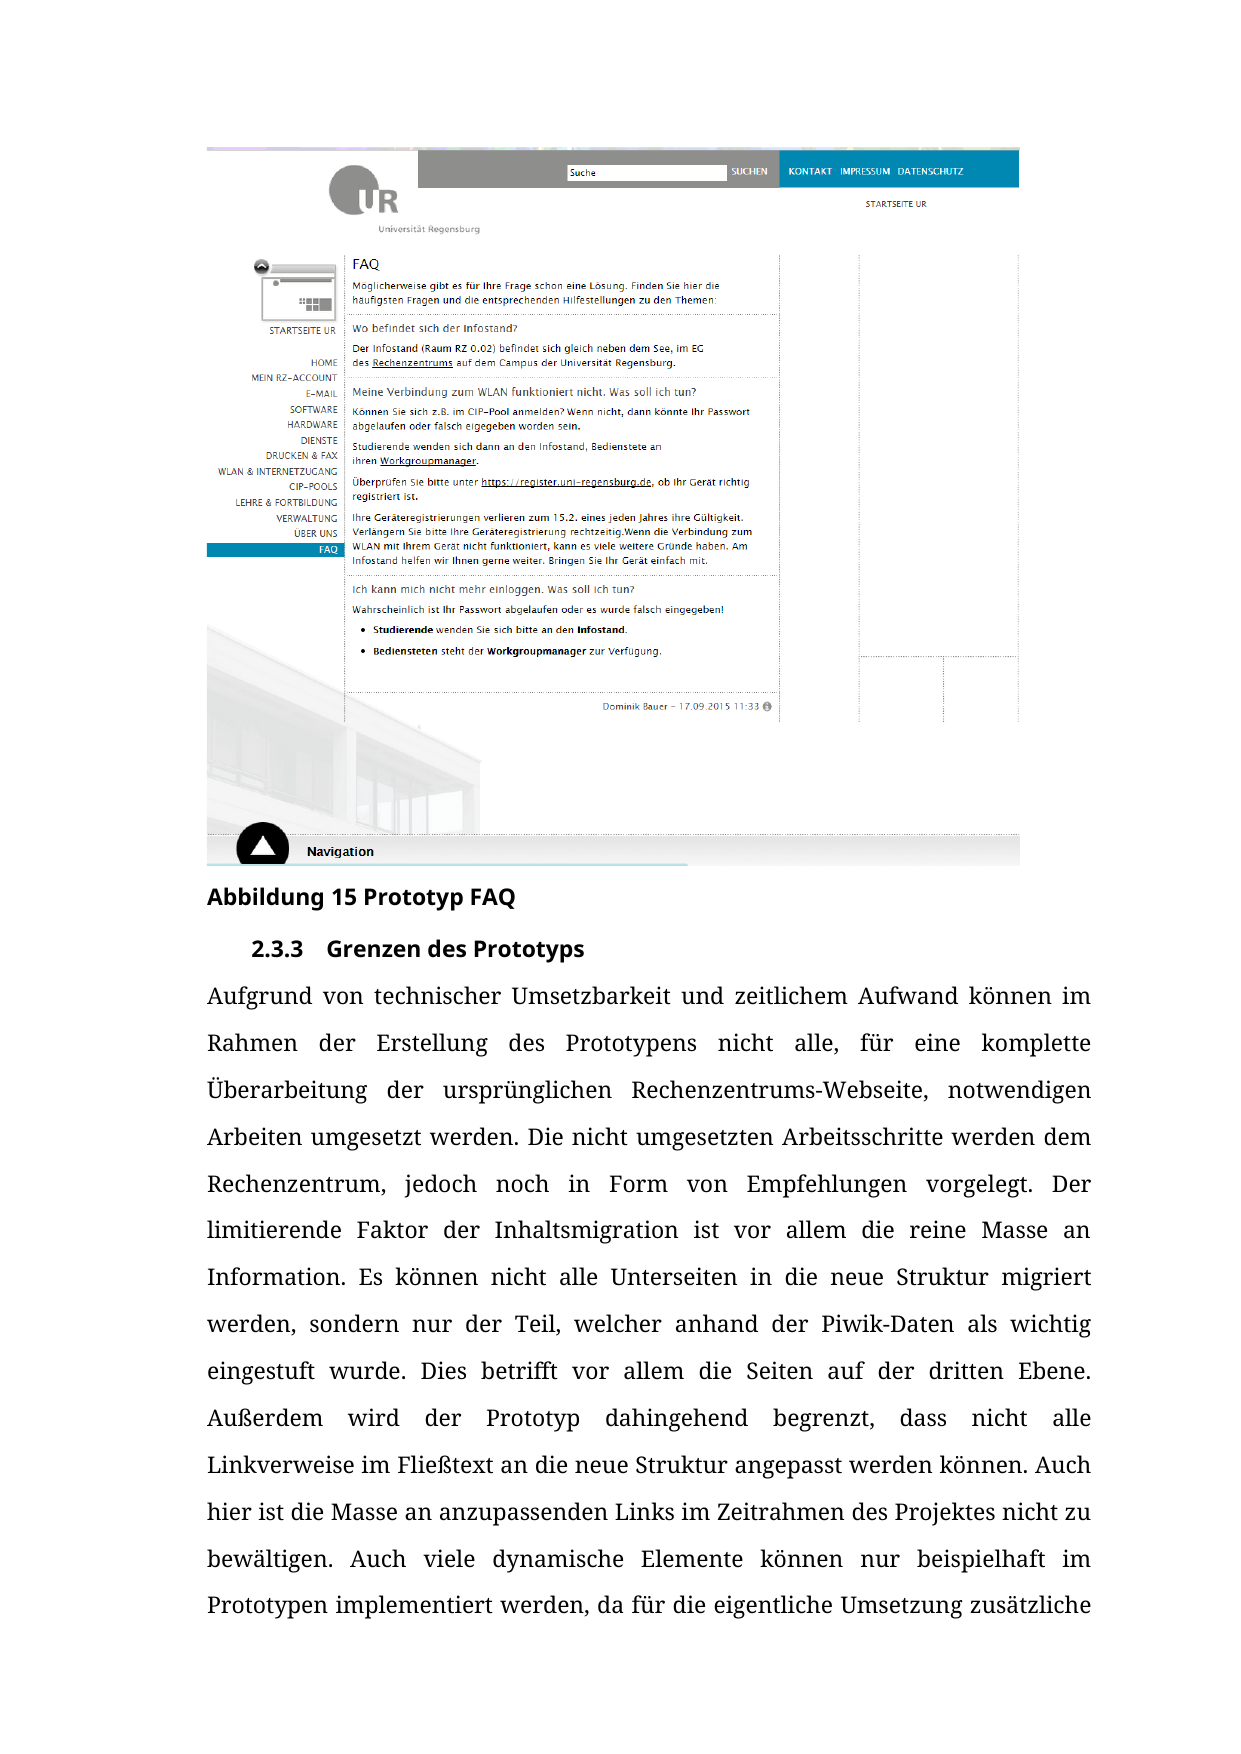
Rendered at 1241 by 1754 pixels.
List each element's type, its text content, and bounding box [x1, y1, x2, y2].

subtitle Grenzen des Prototyps [251, 933, 1092, 964]
picture [206, 147, 1020, 866]
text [207, 980, 1092, 1621]
text Abbildung 15 Prototyp FAQ [207, 881, 1092, 912]
